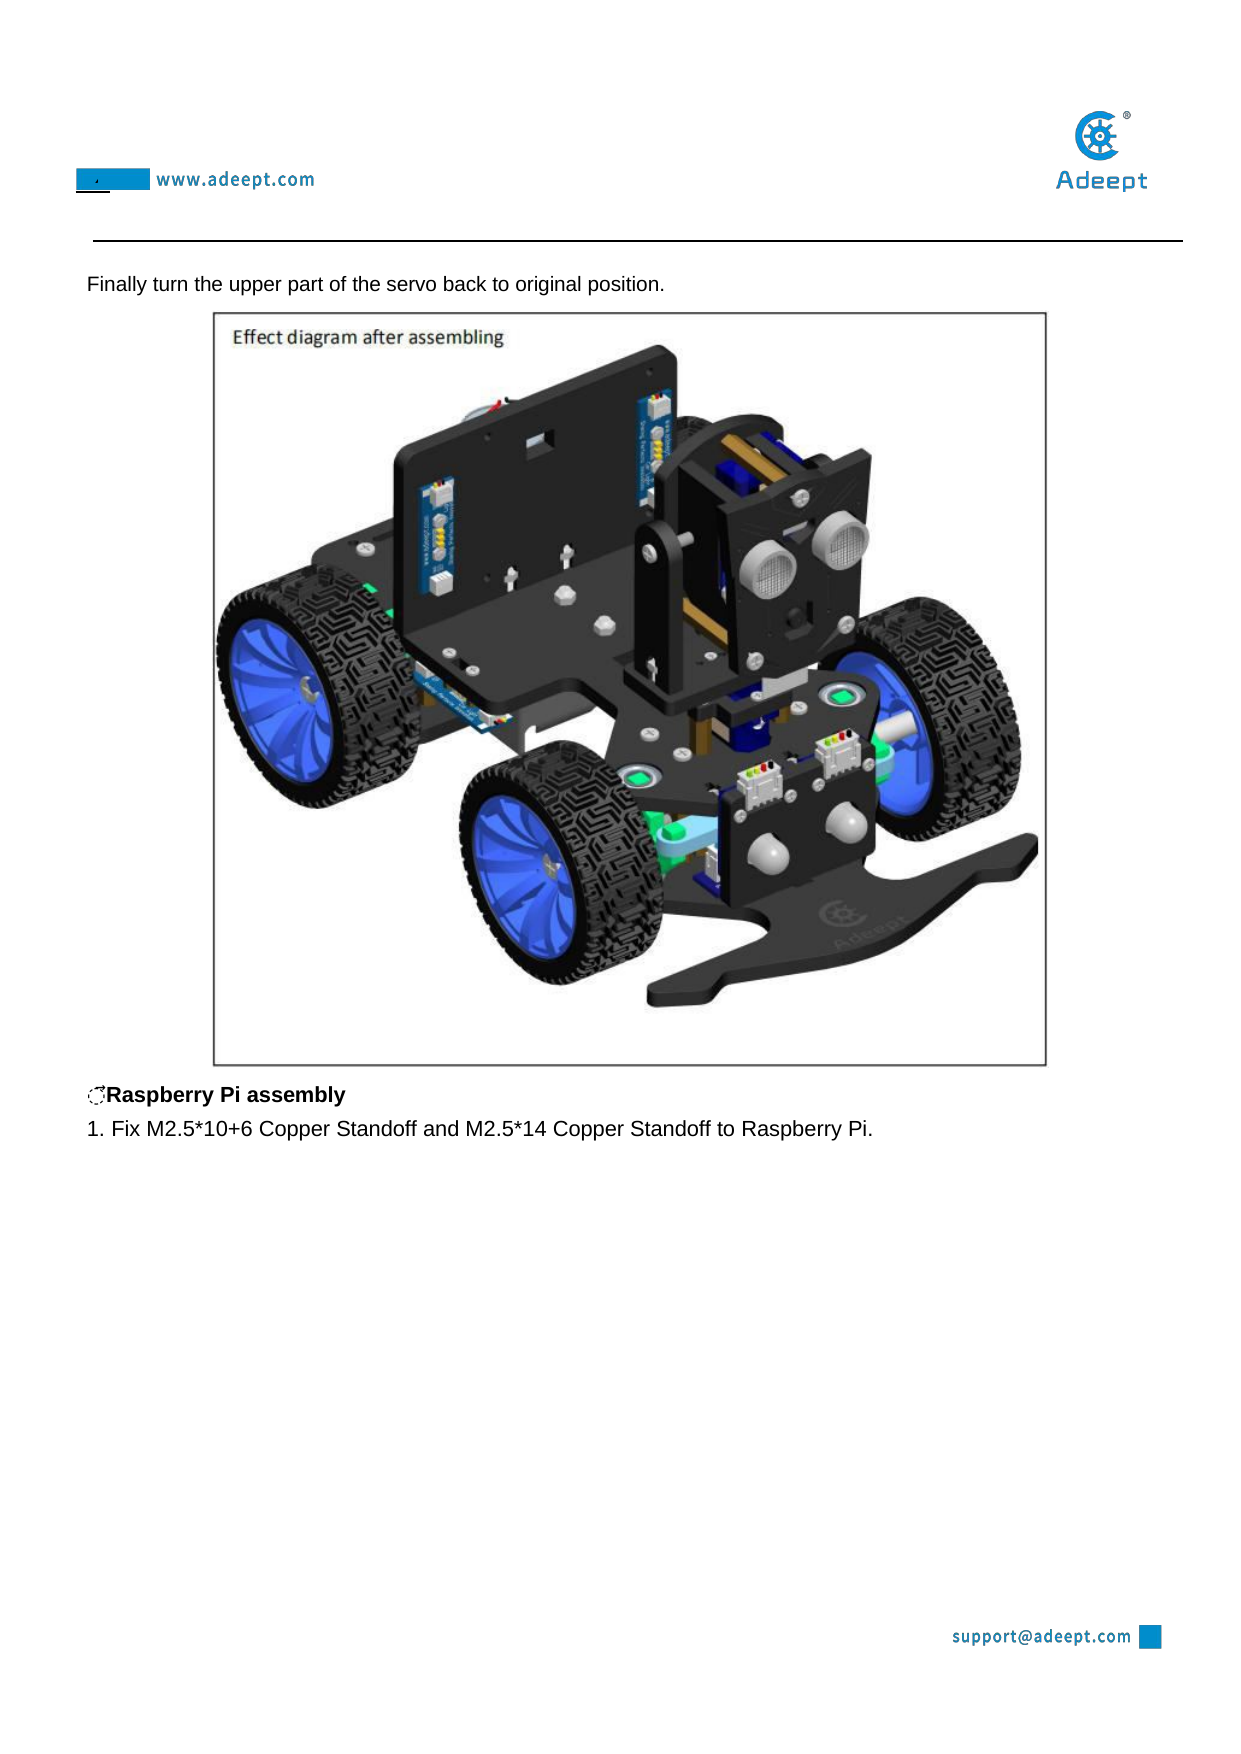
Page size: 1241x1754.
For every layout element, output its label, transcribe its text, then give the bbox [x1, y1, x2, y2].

text Finally turn the upper part of the servo back to original position. [87, 272, 1178, 296]
list Fix M2.5*10+6 Copper Standoff and M2.5*14 Copper Standoff to Raspberry Pi. [87, 1116, 1178, 1141]
subtitle ⃗Raspberry Pi assembly [87, 1079, 1178, 1108]
picture [1056, 111, 1147, 192]
picture [75, 167, 343, 191]
picture [211, 310, 1049, 1068]
picture [946, 1625, 1139, 1649]
